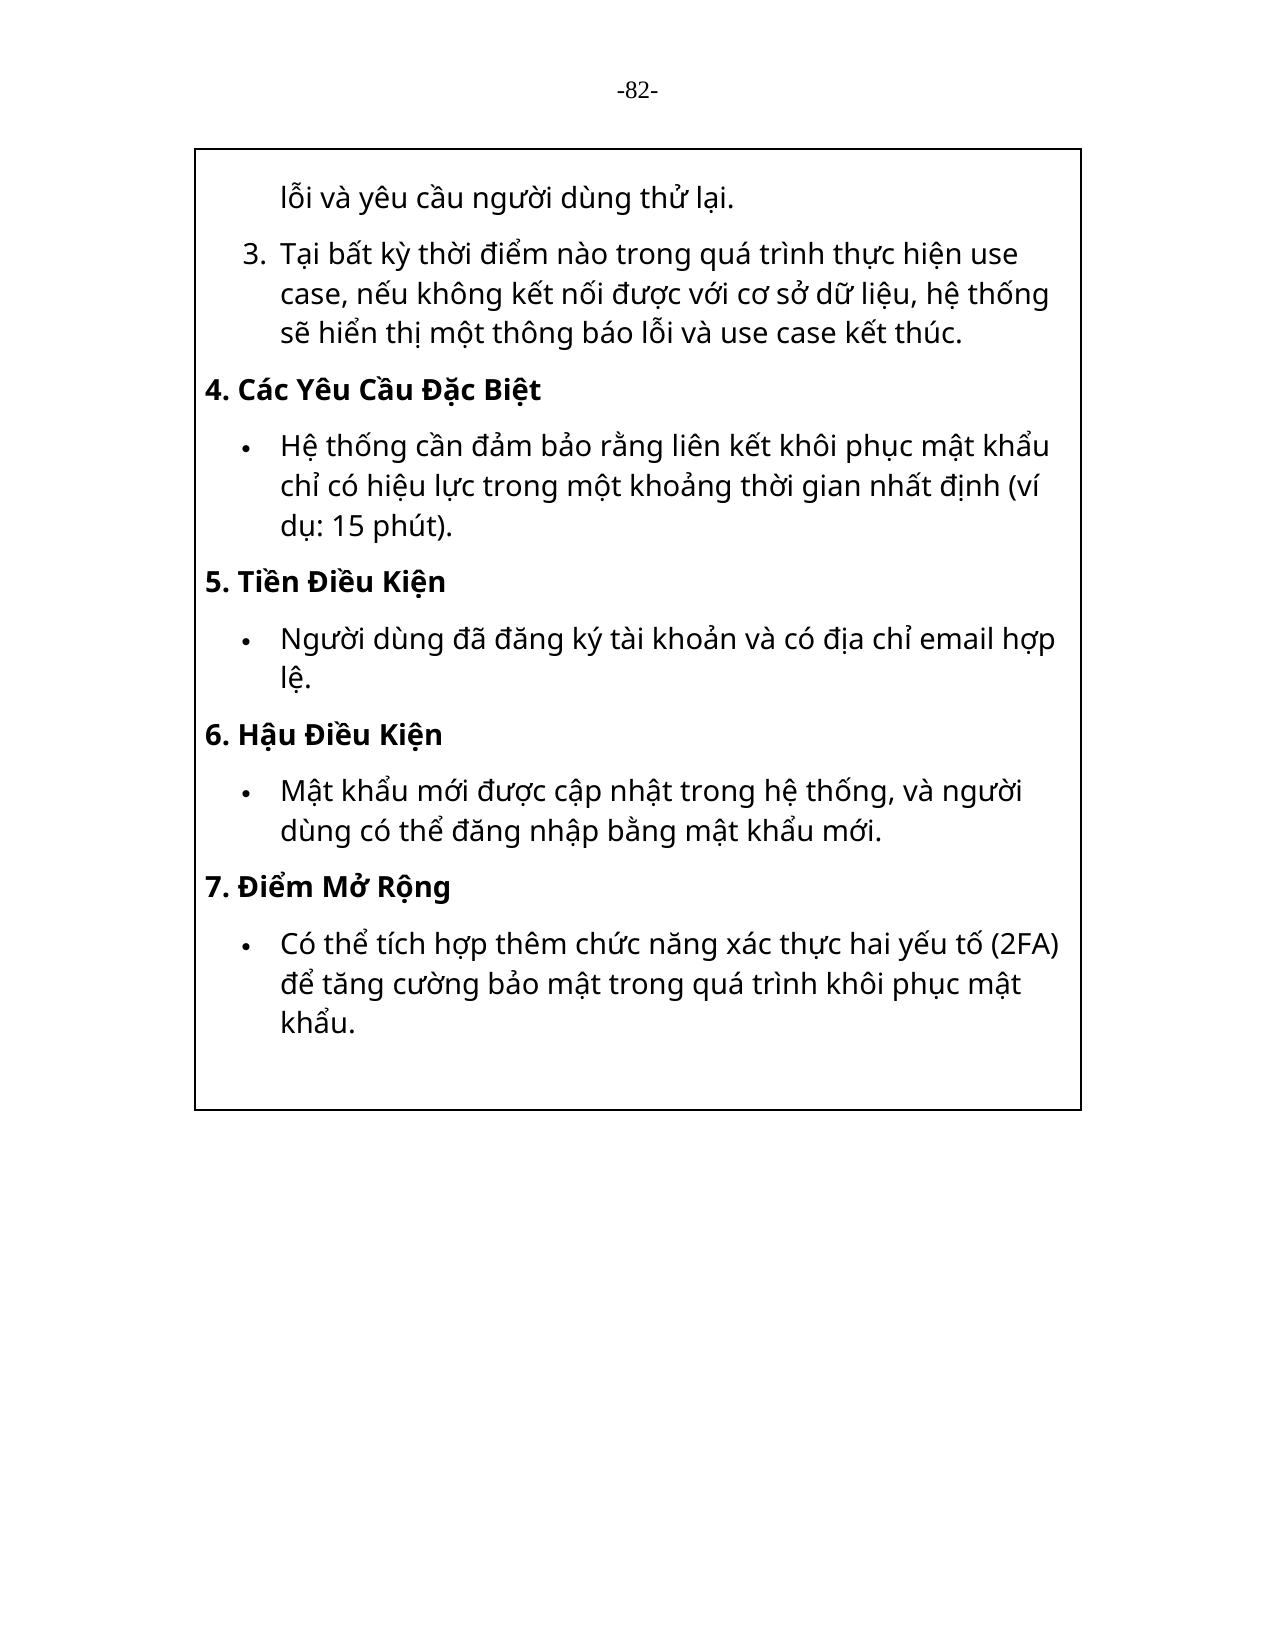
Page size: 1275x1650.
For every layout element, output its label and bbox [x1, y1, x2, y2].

table_header [196, 150, 1080, 1109]
